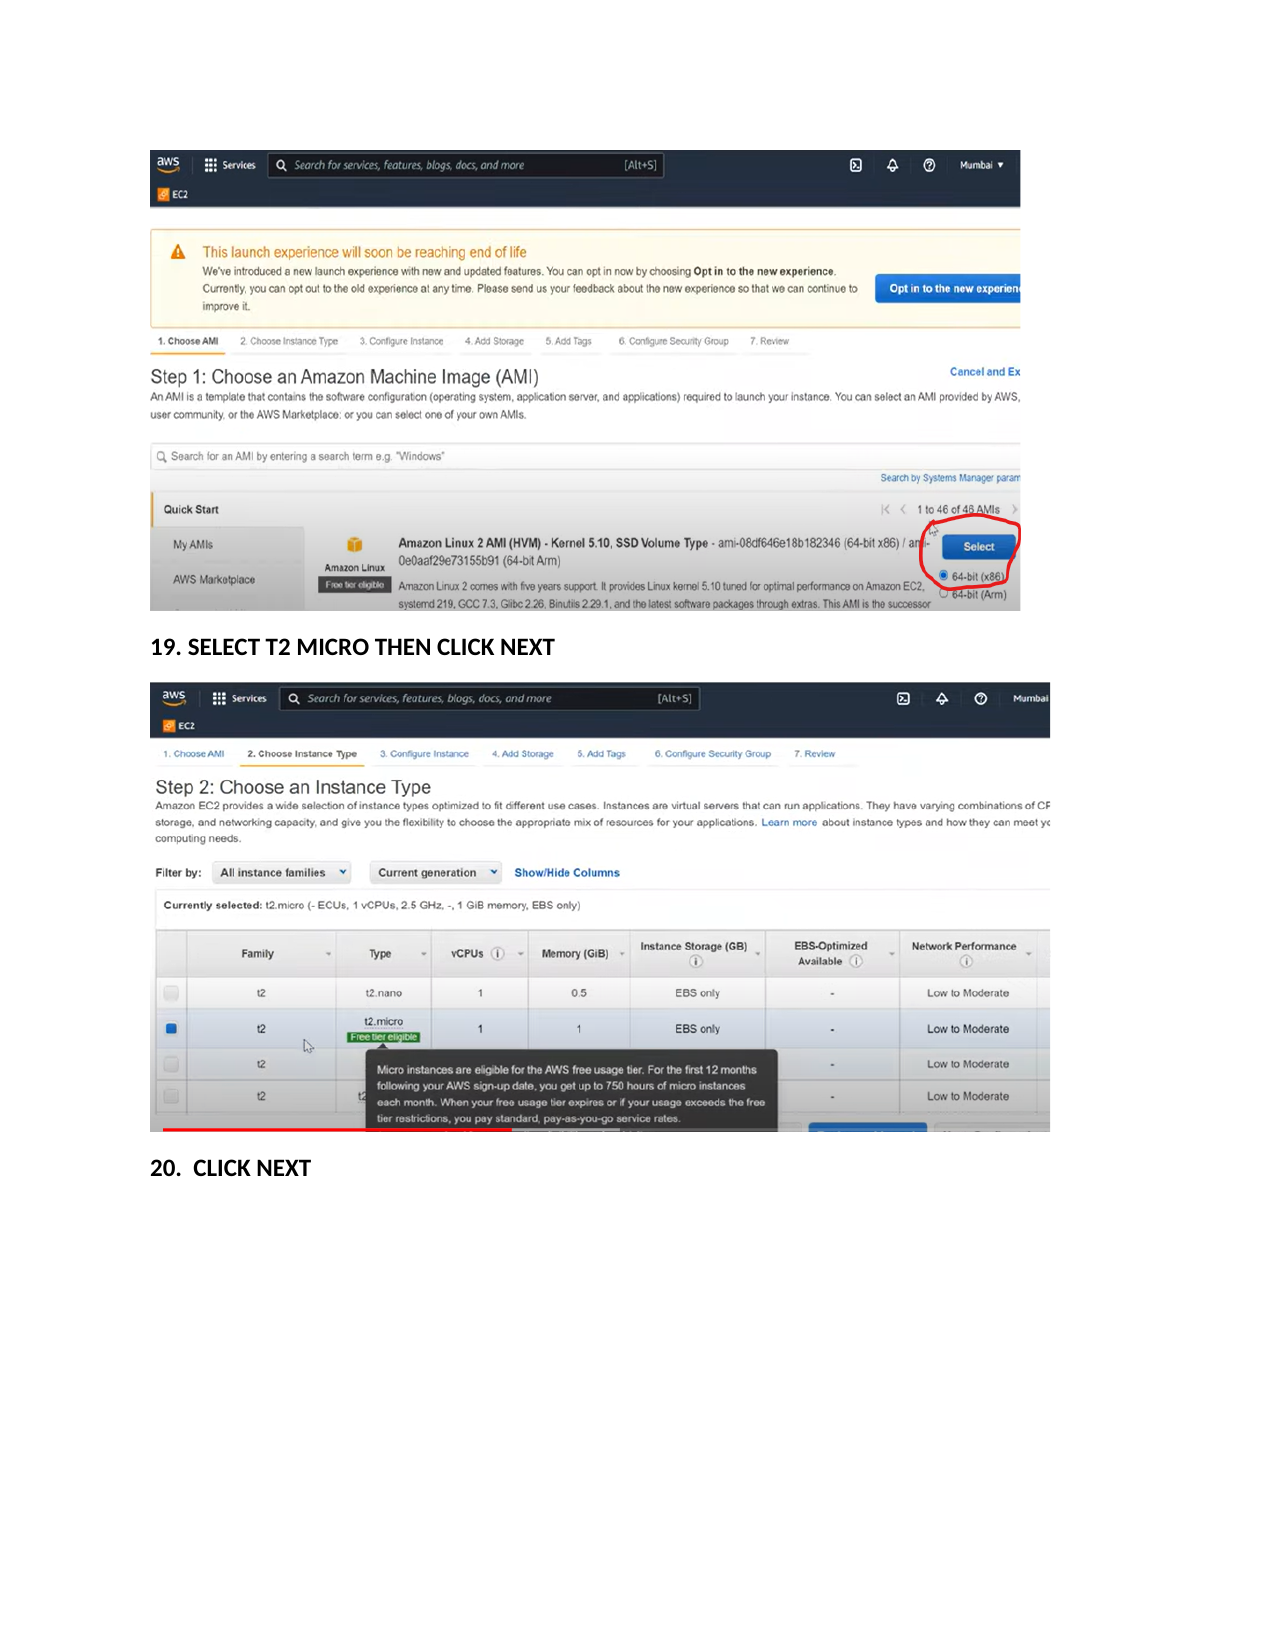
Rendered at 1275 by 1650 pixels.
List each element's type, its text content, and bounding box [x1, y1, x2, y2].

picture [150, 682, 1050, 1132]
text 20. CLICK NEXT [150, 1152, 1125, 1183]
text 19. SELECT T2 MICRO THEN CLICK NEXT [150, 631, 1125, 662]
picture [150, 150, 1021, 611]
